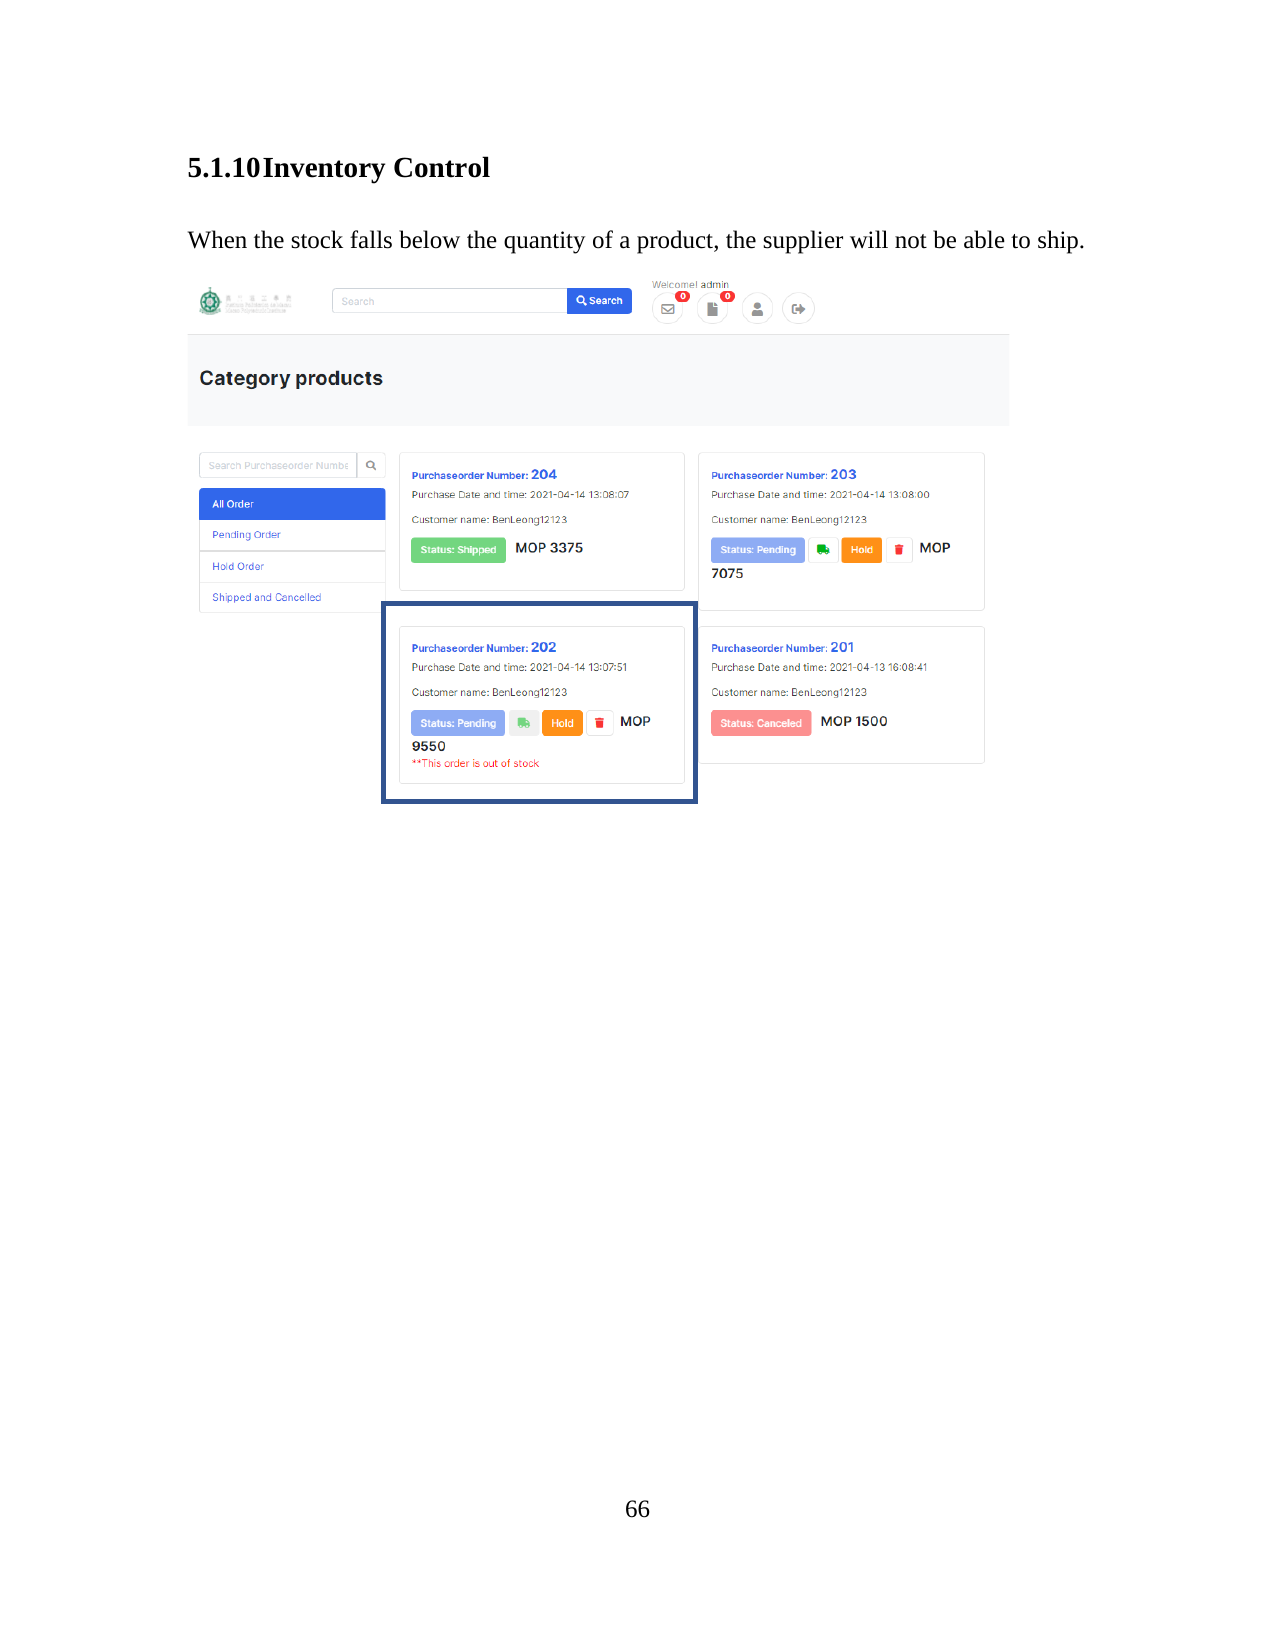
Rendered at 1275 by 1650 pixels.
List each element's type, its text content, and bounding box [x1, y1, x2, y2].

subtitle Inventory Control [187, 150, 1087, 183]
picture [187, 268, 1010, 787]
picture [386, 606, 693, 787]
